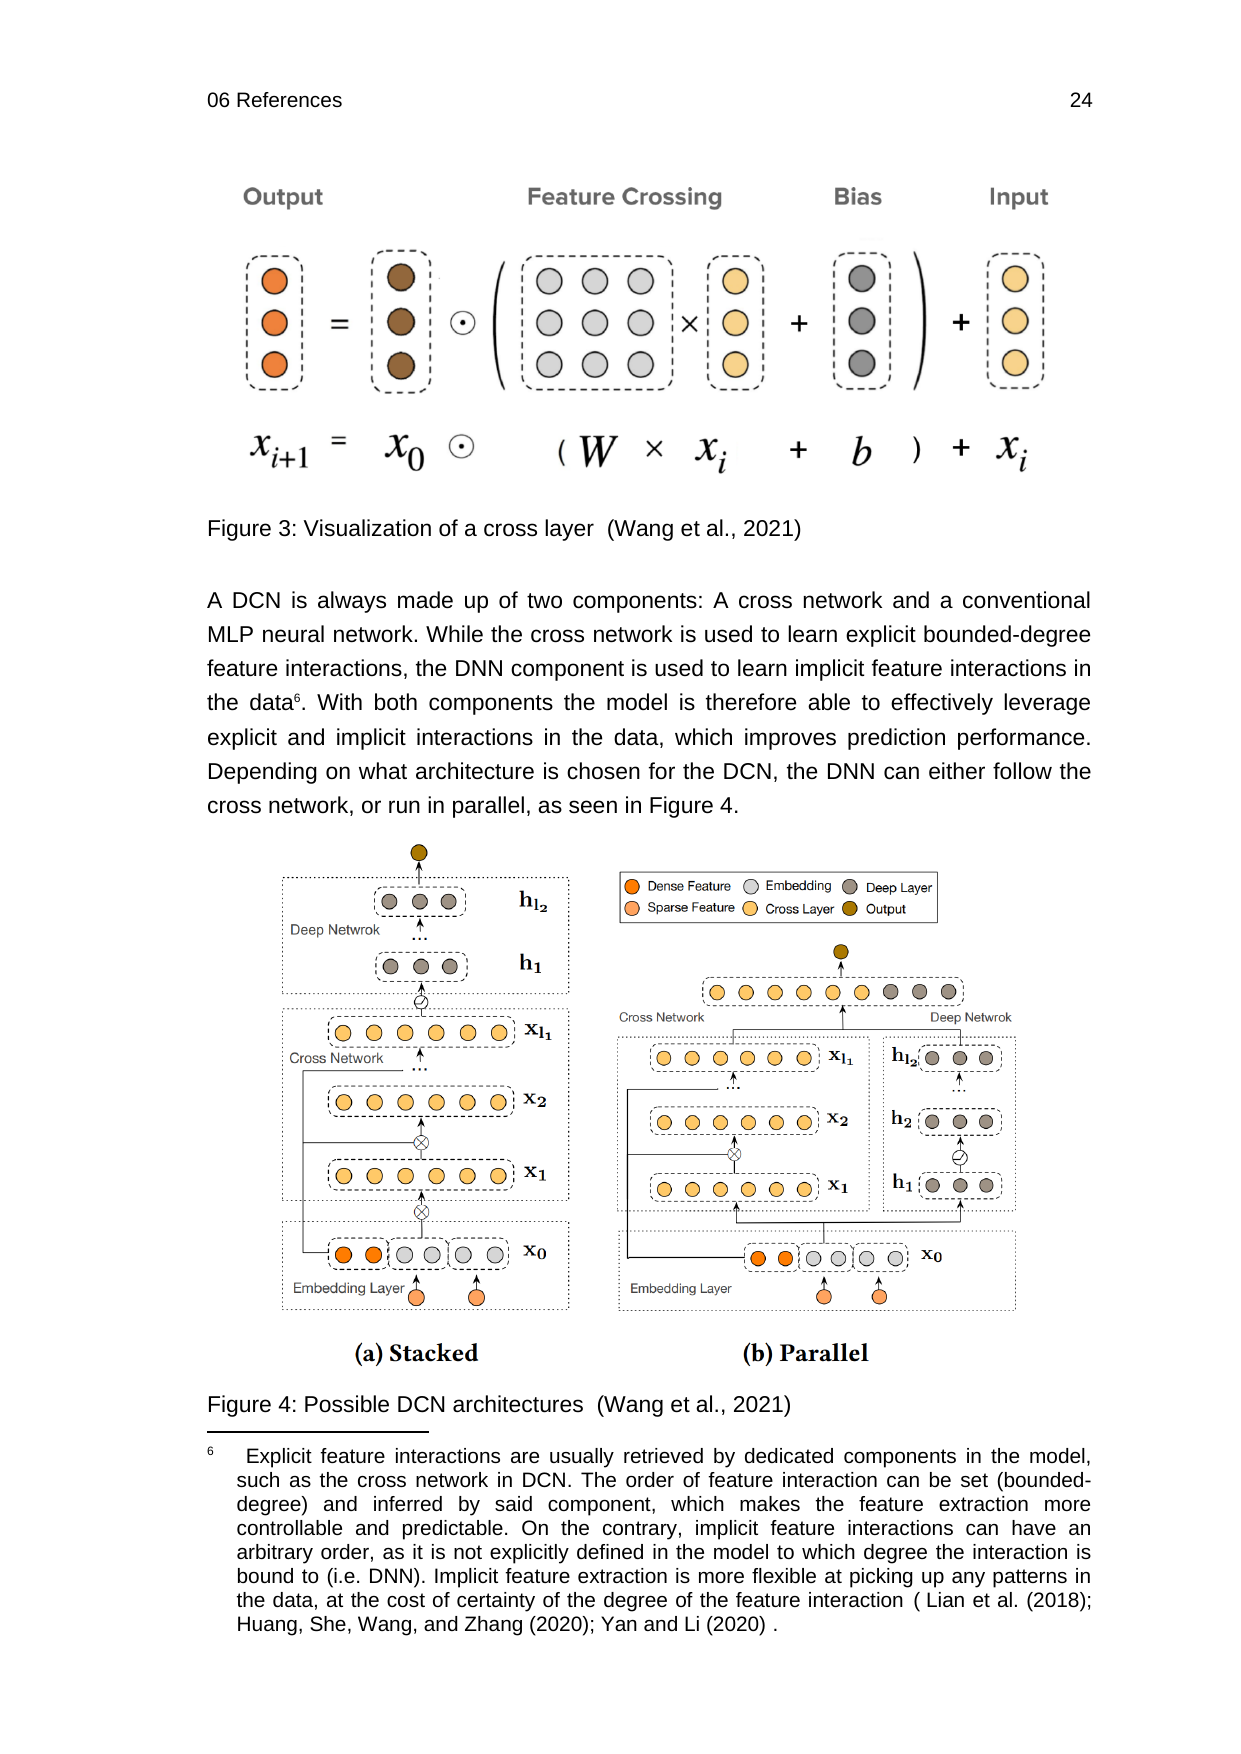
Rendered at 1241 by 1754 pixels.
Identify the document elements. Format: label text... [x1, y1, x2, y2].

text A DCN is always made up of two components: A cross network and a conventional MLP neural network. While the cross network is used to learn explicit bounded-degree feature interactions, the DNN component is used to learn implicit feature interactions in the data. With both components the model is therefore able to effectively leverage explicit and implicit interactions in the data, which improves prediction performance. Depending on what architecture is chosen for the DCN, the DNN can either follow the cross network, or run in parallel, as seen in Figure 3. [207, 587, 1092, 818]
text Figure 3: Visualization of a cross layer [207, 515, 1092, 541]
text Figure 4: Possible DCN architectures [207, 1391, 1092, 1417]
picture [206, 147, 1093, 495]
picture [206, 838, 1093, 1371]
